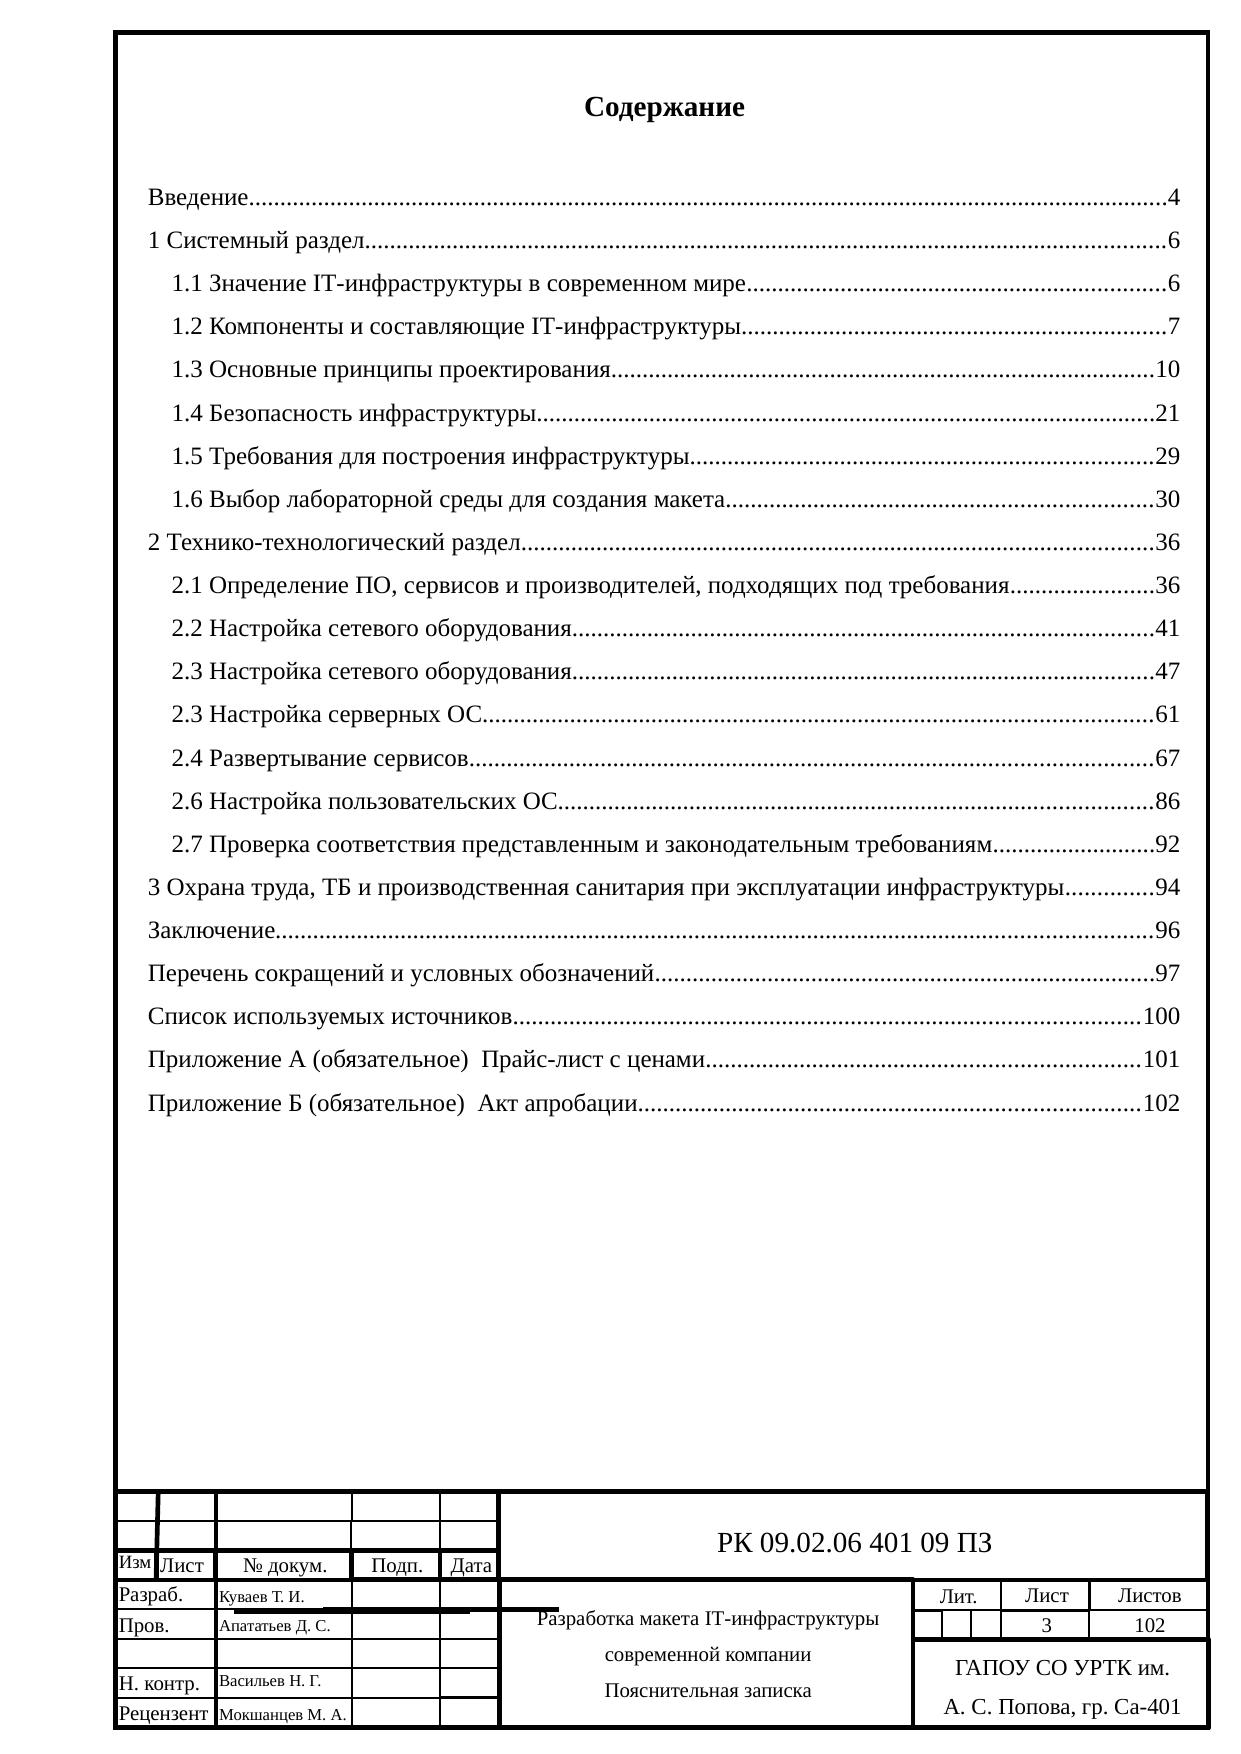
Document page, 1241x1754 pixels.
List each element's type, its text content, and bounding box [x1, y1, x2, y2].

text 1 Системный раздел 6 [148, 225, 1181, 254]
text Приложение Б (обязательное) Акт апробации 102 [148, 1088, 1181, 1116]
text 2.1 Определение ПО, сервисов и производителей, подходящих под требования 36 [171, 570, 1181, 599]
text 1.2 Компоненты и составляющие IT-инфраструктуры 7 [171, 311, 1181, 340]
text 2 Технико-технологический раздел 36 [148, 527, 1181, 556]
text Заключение 96 [148, 915, 1181, 944]
text Список используемых источников 100 [148, 1001, 1181, 1030]
text 2.7 Проверка соответствия представленным и законодательным требованиям 92 [171, 829, 1181, 858]
text 2.4 Развертывание сервисов 67 [171, 743, 1181, 771]
text 2.3 Настройка серверных ОС 61 [171, 699, 1181, 728]
text 1.1 Значение IT-инфраструктуры в современном мире 6 [171, 268, 1181, 297]
text 2.3 Настройка сетевого оборудования 47 [171, 656, 1181, 685]
text 2.2 Настройка сетевого оборудования 41 [171, 613, 1181, 642]
text 3 Охрана труда, ТБ и производственная санитария при эксплуатации инфраструктуры 94 [148, 872, 1181, 901]
text 1.3 Основные принципы проектирования 10 [171, 354, 1181, 383]
text Приложение А (обязательное) Прайс-лист с ценами 101 [148, 1044, 1181, 1073]
text 2.6 Настройка пользовательских ОС 86 [171, 786, 1181, 814]
text 1.6 Выбор лабораторной среды для создания макета 30 [171, 484, 1181, 513]
text Содержание [148, 89, 1181, 122]
text 1.4 Безопасность инфраструктуры 21 [171, 398, 1181, 426]
text Перечень сокращений и условных обозначений 97 [148, 958, 1181, 987]
text 1.5 Требования для построения инфраструктуры 29 [171, 441, 1181, 469]
text Введение 4 [148, 182, 1181, 211]
